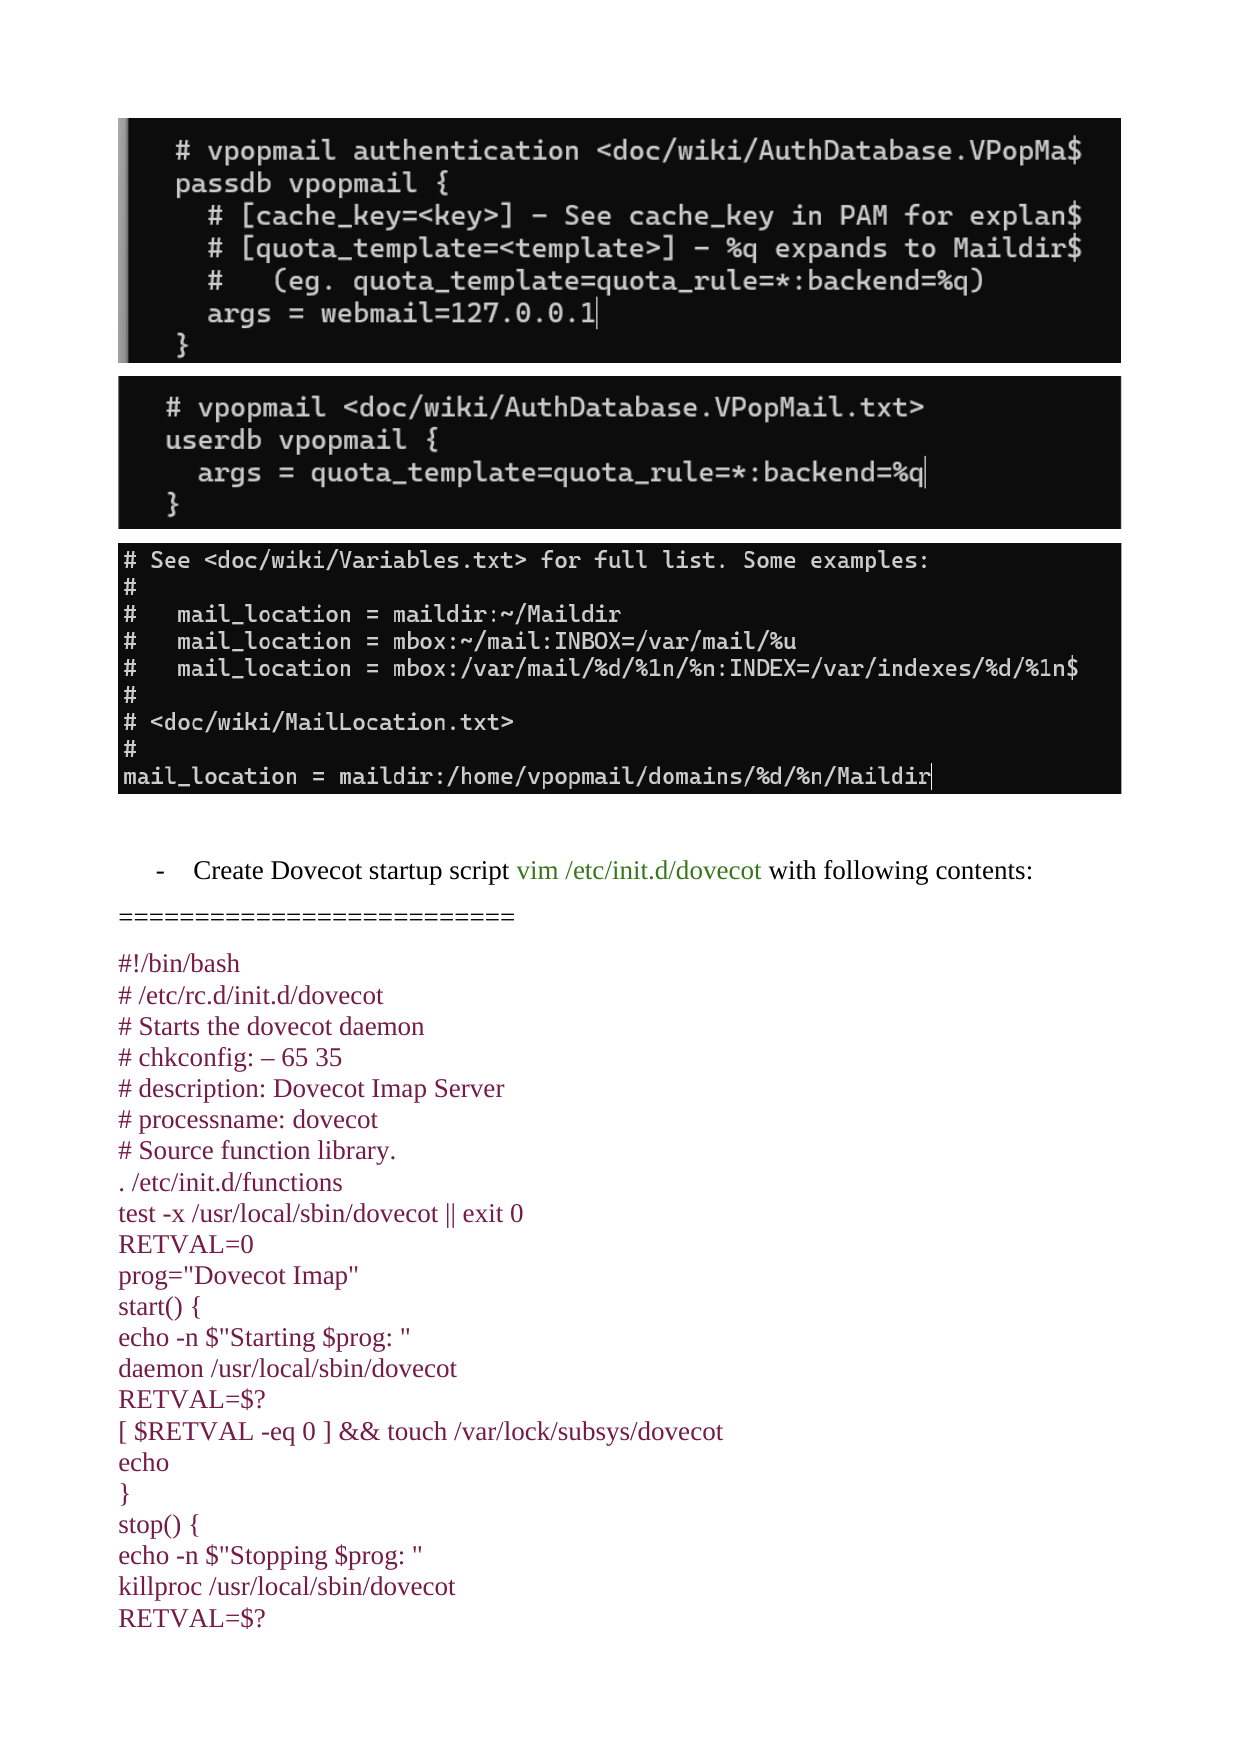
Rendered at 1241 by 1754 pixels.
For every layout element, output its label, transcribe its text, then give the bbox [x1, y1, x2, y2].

text # description: Dovecot Imap Server [118, 1072, 1122, 1103]
text . /etc/init.d/functions [118, 1166, 1122, 1197]
text # chkconfig: – 65 35 [118, 1041, 1122, 1072]
text test -x /usr/local/sbin/dovecot || exit 0 [118, 1197, 1122, 1228]
text daemon /usr/local/sbin/dovecot [118, 1352, 1122, 1384]
text echo -n $"Stopping $prog: " [118, 1539, 1122, 1571]
picture [118, 543, 1122, 794]
text #!/bin/bash [118, 948, 1122, 979]
picture [118, 118, 1121, 363]
text # Starts the dovecot daemon [118, 1010, 1122, 1041]
text [ $RETVAL -eq 0 ] && touch /var/lock/subsys/dovecot [118, 1415, 1122, 1446]
text stop() { [118, 1508, 1122, 1539]
text ========================== [118, 901, 1122, 932]
text RETVAL=$? [118, 1602, 1122, 1633]
text RETVAL=$? [118, 1384, 1122, 1415]
text prog="Dovecot Imap" [118, 1259, 1122, 1290]
text # /etc/rc.d/init.d/dovecot [118, 979, 1122, 1010]
text echo [118, 1446, 1122, 1477]
text start() { [118, 1290, 1122, 1321]
text } [118, 1477, 1122, 1508]
picture [118, 376, 1122, 529]
text echo -n $"Starting $prog: " [118, 1321, 1122, 1352]
list Create Dovecot startup script vim /etc/init.d/dovecot with following contents: [156, 854, 1122, 885]
text RETVAL=0 [118, 1228, 1122, 1259]
text # processname: dovecot [118, 1103, 1122, 1134]
text # Source function library. [118, 1134, 1122, 1166]
text killproc /usr/local/sbin/dovecot [118, 1571, 1122, 1602]
